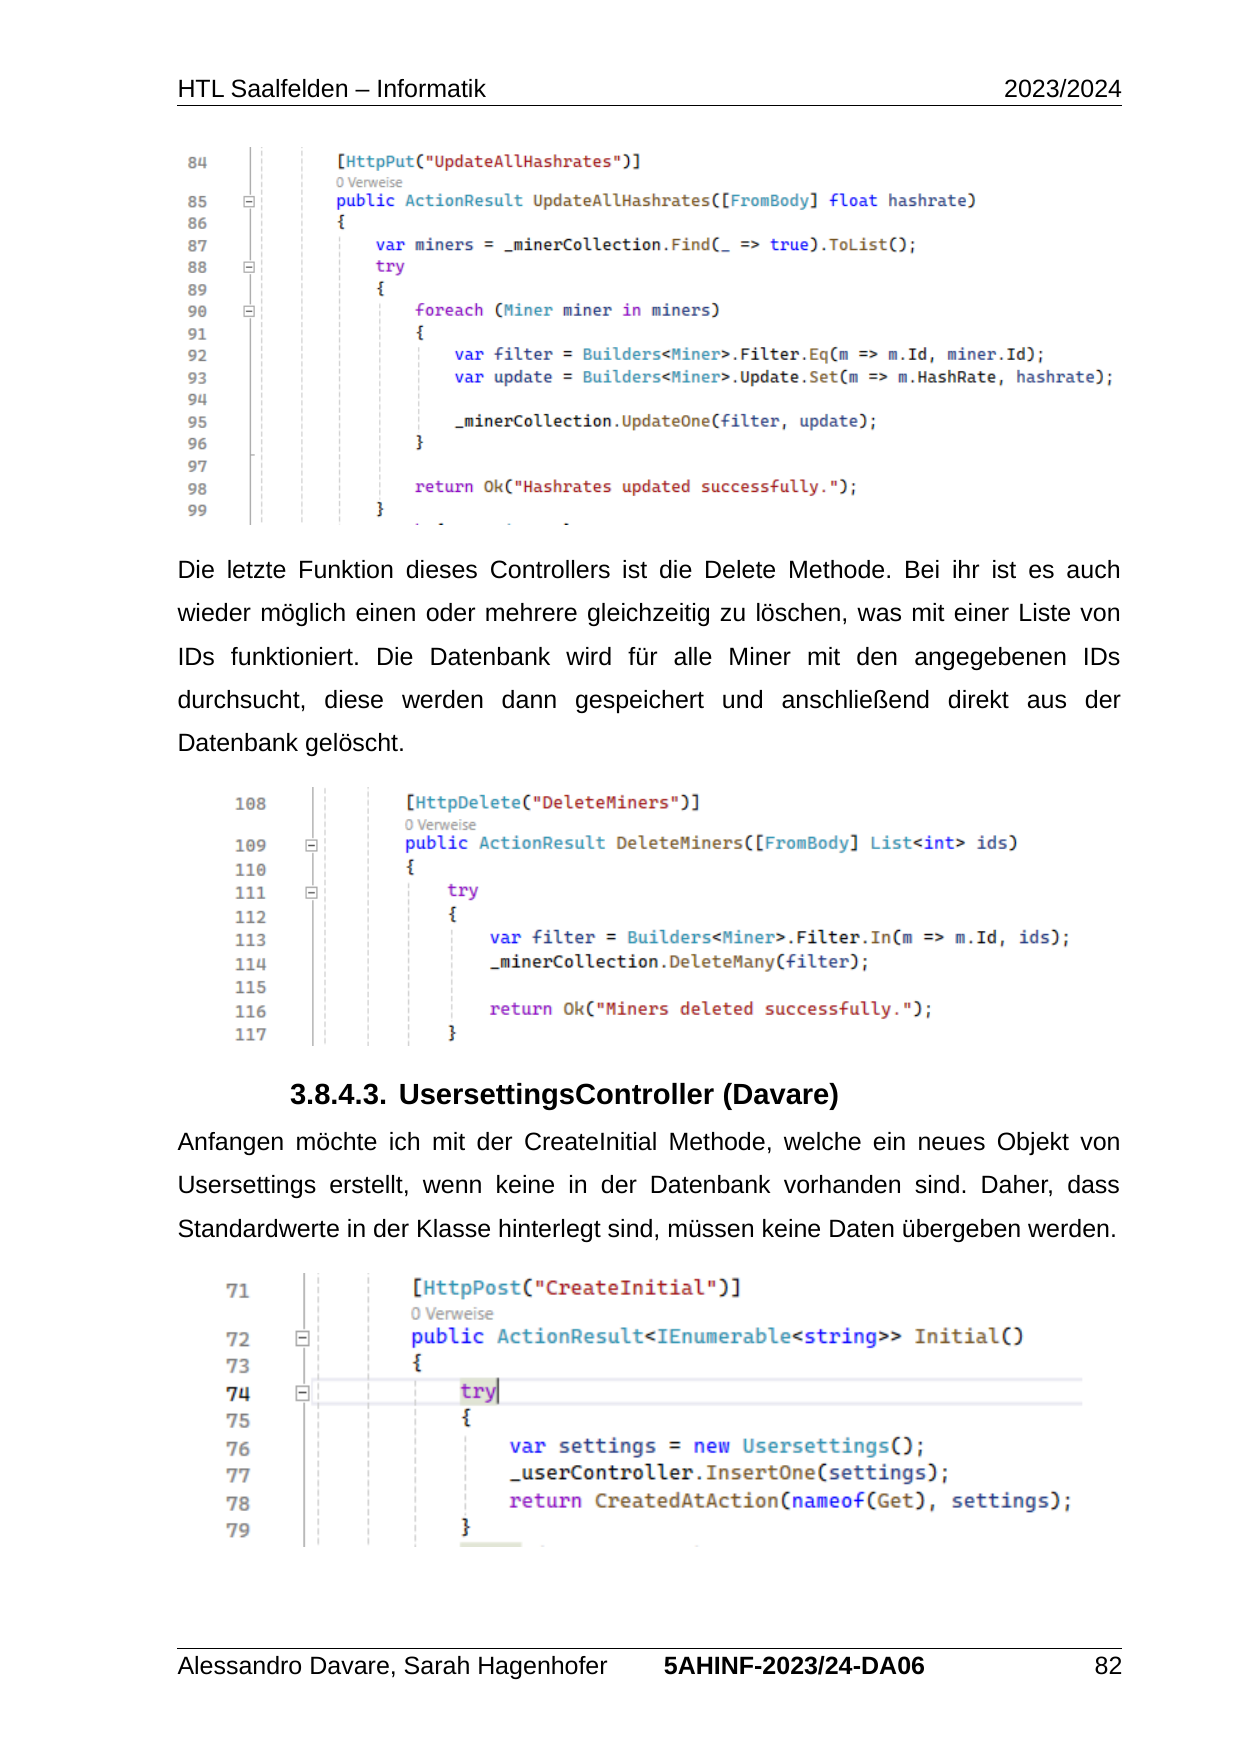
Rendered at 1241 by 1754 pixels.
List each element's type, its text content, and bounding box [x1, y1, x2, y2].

picture [177, 147, 1123, 525]
picture [216, 1273, 1083, 1547]
text Anfangen möchte ich mit der CreateInitial Methode, welche ein neues Objekt von Usersettings erstellt, wenn keine in der Datenbank vorhanden sind. Daher, dass Standardwerte in der Klasse hinterlegt sind, müssen keine Daten übergeben werden. [177, 1127, 1122, 1242]
subtitle UsersettingsController (Davare) [290, 1077, 1122, 1111]
text Die letzte Funktion dieses Controllers ist die Delete Methode. Bei ihr ist es auch wieder möglich einen oder mehrere gleichzeitig zu löschen, was mit einer Liste von IDs funktioniert. Die Datenbank wird für alle Miner mit den angegebenen IDs durchsucht, diese werden dann gespeichert und anschließend direkt aus der Datenbank gelöscht. [177, 555, 1122, 756]
picture [222, 787, 1077, 1046]
